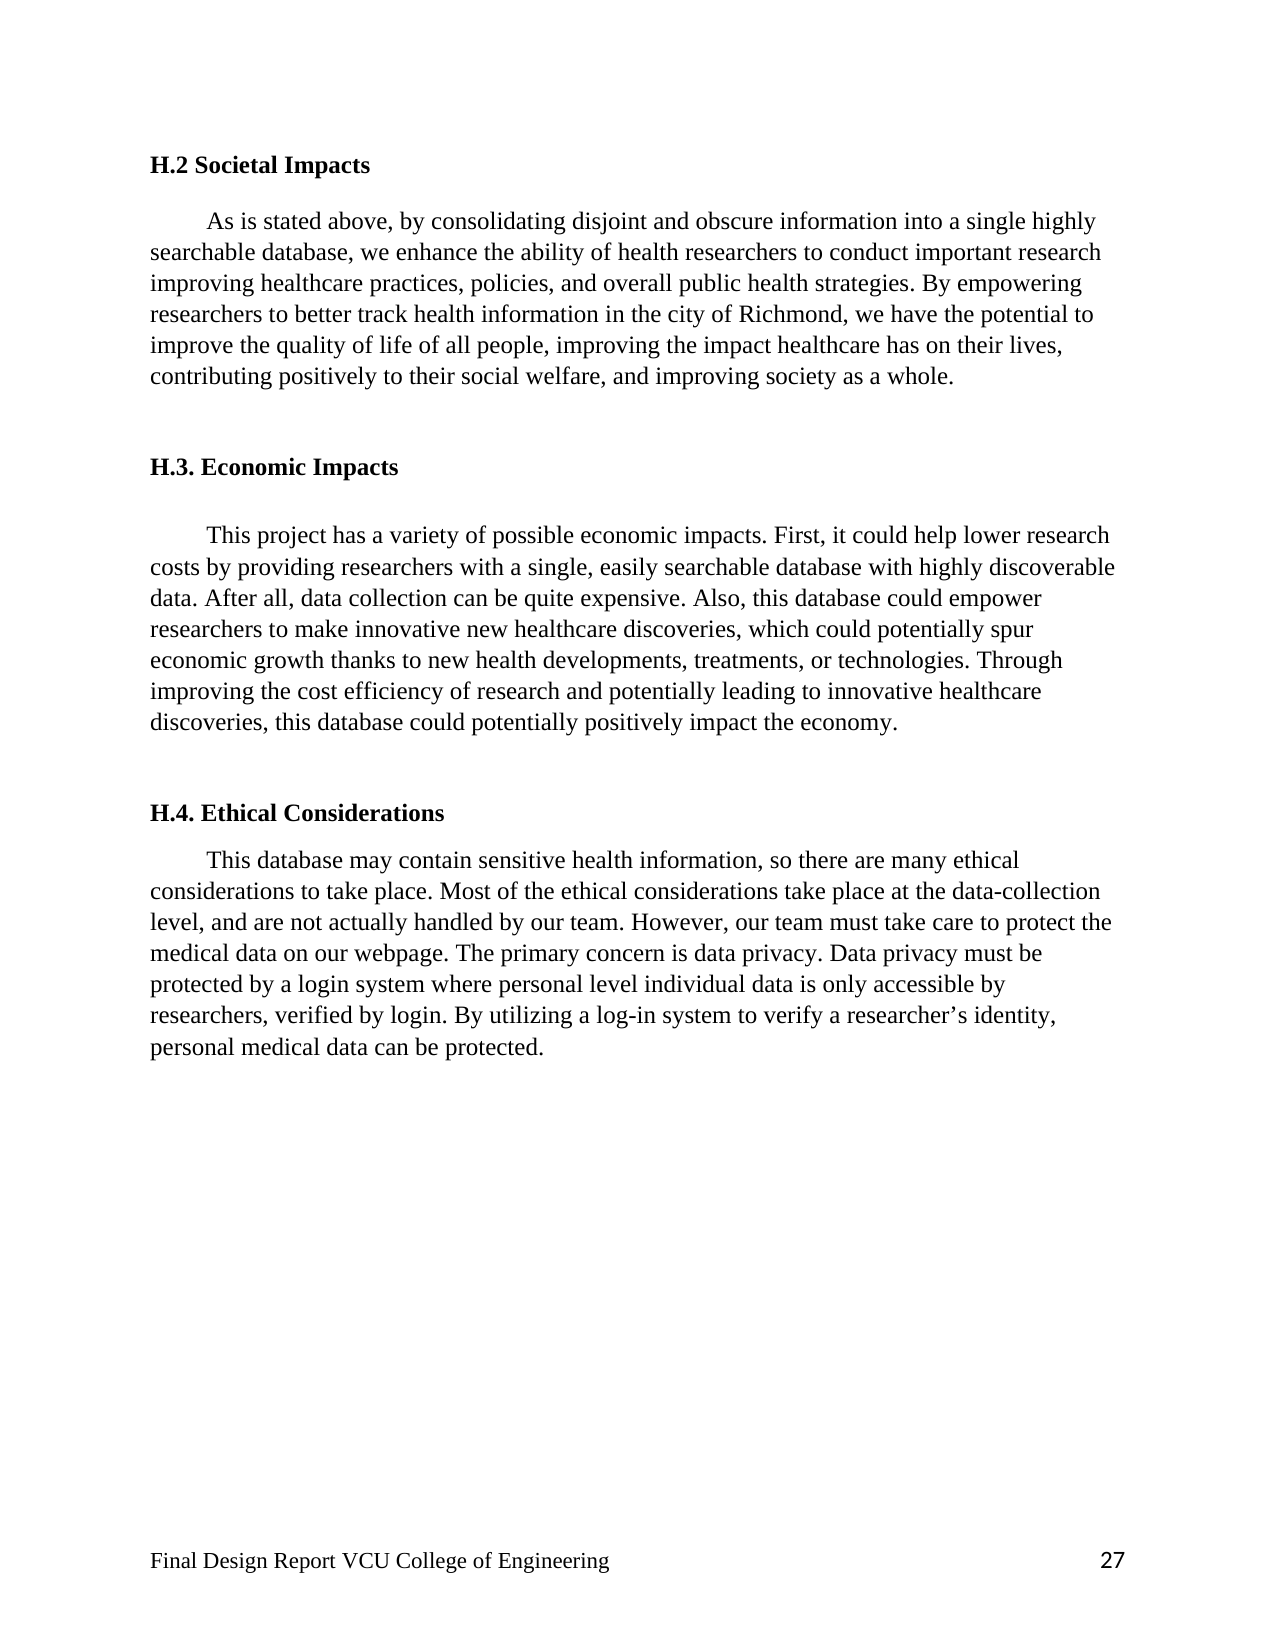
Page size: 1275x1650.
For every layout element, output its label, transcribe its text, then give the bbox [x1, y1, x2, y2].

text This database may contain sensitive health information, so there are many ethical considerations to take place. Most of the ethical considerations take place at the data-collection level, and are not actually handled by our team. However, our team must take care to protect the medical data on our webpage. The primary concern is data privacy. Data privacy must be protected by a login system where personal level individual data is only accessible by researchers, verified by login. By utilizing a log-in system to verify a researcher’s identity, personal medical data can be protected. [150, 845, 1125, 1060]
subtitle H.4. Ethical Considerations [150, 798, 1125, 827]
subtitle H.3. Economic Impacts [150, 452, 1125, 481]
subtitle H.2 Societal Impacts [150, 150, 1125, 179]
subtitle As is stated above, by consolidating disjoint and obscure information into a single highly searchable database, we enhance the ability of health researchers to conduct important research improving healthcare practices, policies, and overall public health strategies. By empowering researchers to better track health information in the city of Richmond, we have the potential to improve the quality of life of all people, improving the impact healthcare has on their lives, contributing positively to their social welfare, and improving society as a whole. [150, 206, 1125, 390]
subtitle This project has a variety of possible economic impacts. First, it could help lower research costs by providing researchers with a single, easily searchable database with highly discoverable data. After all, data collection can be quite expensive. Also, this database could empower researchers to make innovative new healthcare discoveries, which could potentially spur economic growth thanks to new health developments, treatments, or technologies. Through improving the cost efficiency of research and potentially leading to innovative healthcare discoveries, this database could potentially positively impact the economy. [150, 521, 1125, 736]
